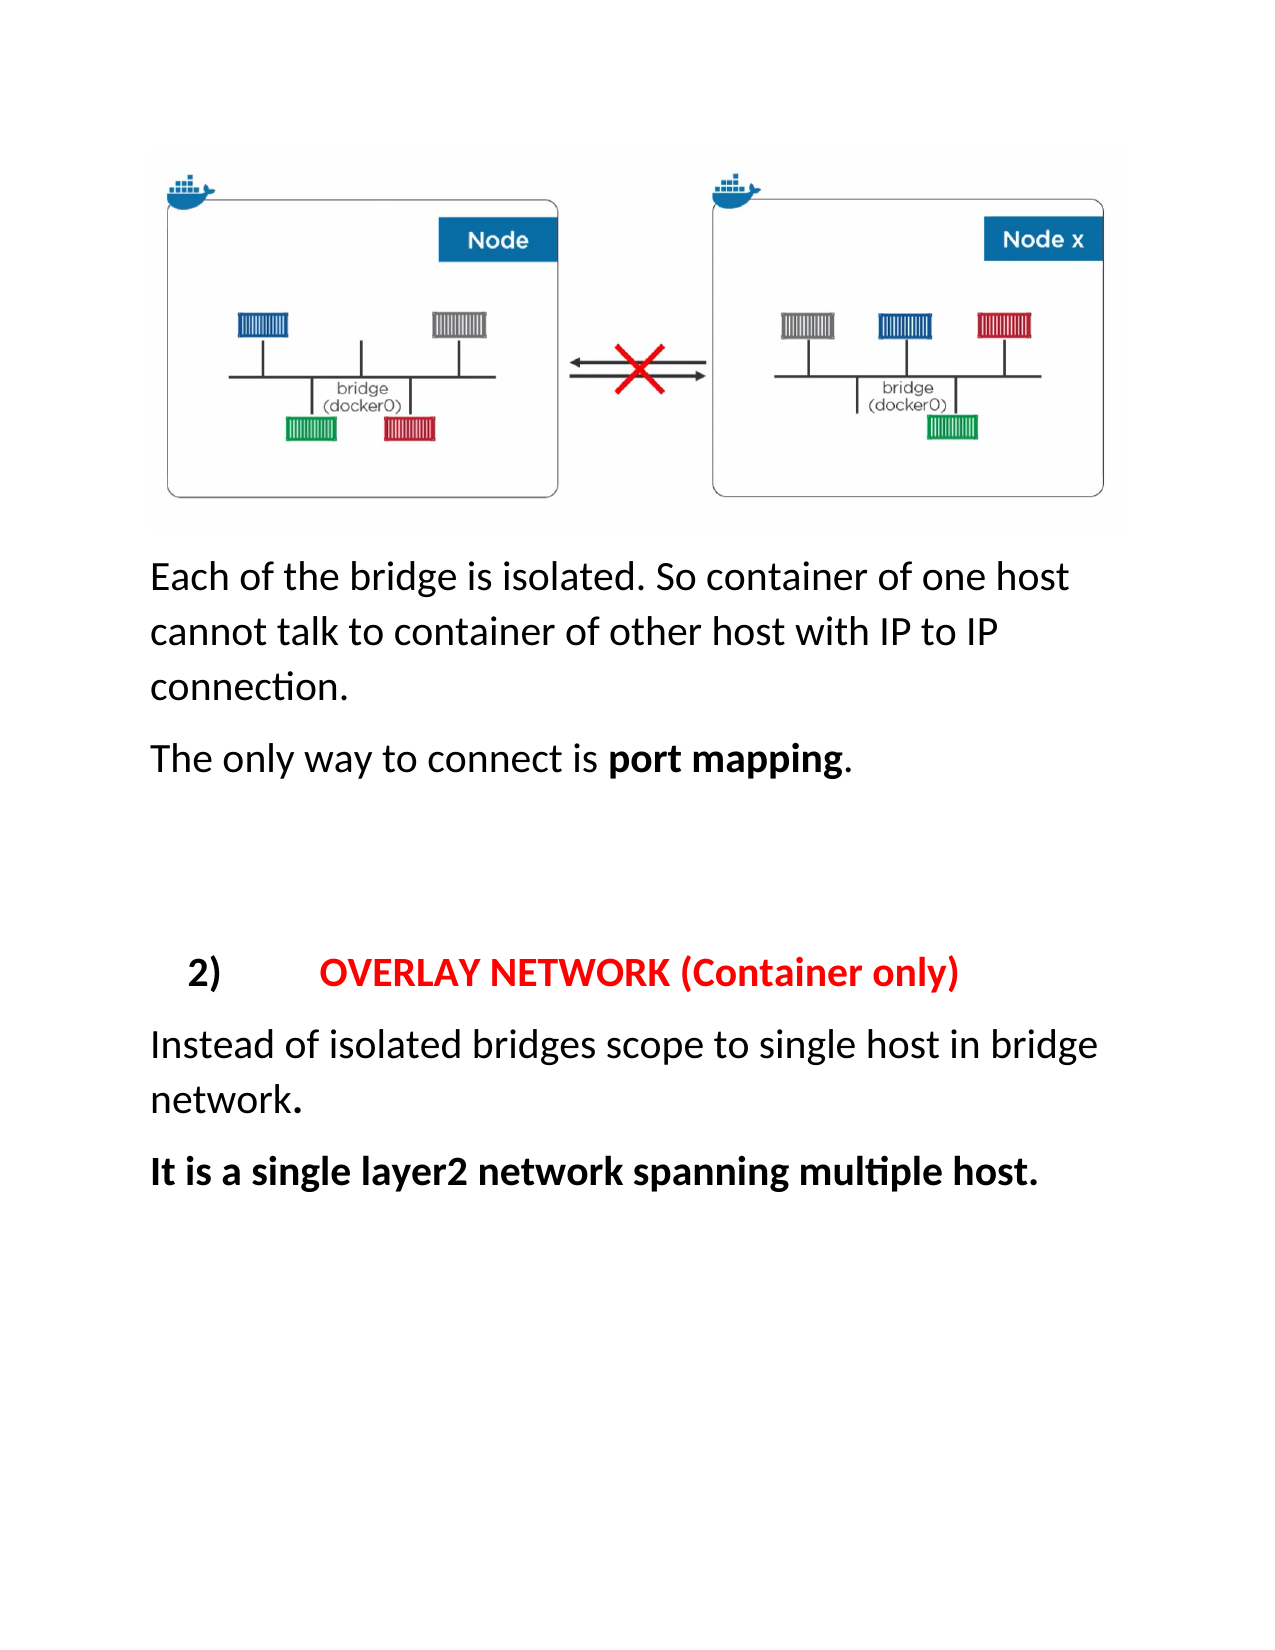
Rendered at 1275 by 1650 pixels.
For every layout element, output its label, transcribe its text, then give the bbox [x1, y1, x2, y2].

picture [150, 150, 1125, 532]
text It is a single layer2 network spanning multiple host. [150, 1144, 1125, 1195]
text Each of the bridge is isolated. So container of one host cannot talk to container of other host with IP to IP connection. [150, 550, 1125, 711]
text Instead of isolated bridges scope to single host in bridge network. [150, 1018, 1125, 1124]
text The only way to connect is port mapping. [150, 732, 1125, 783]
list OVERLAY NETWORK (Container only) [187, 946, 1125, 997]
